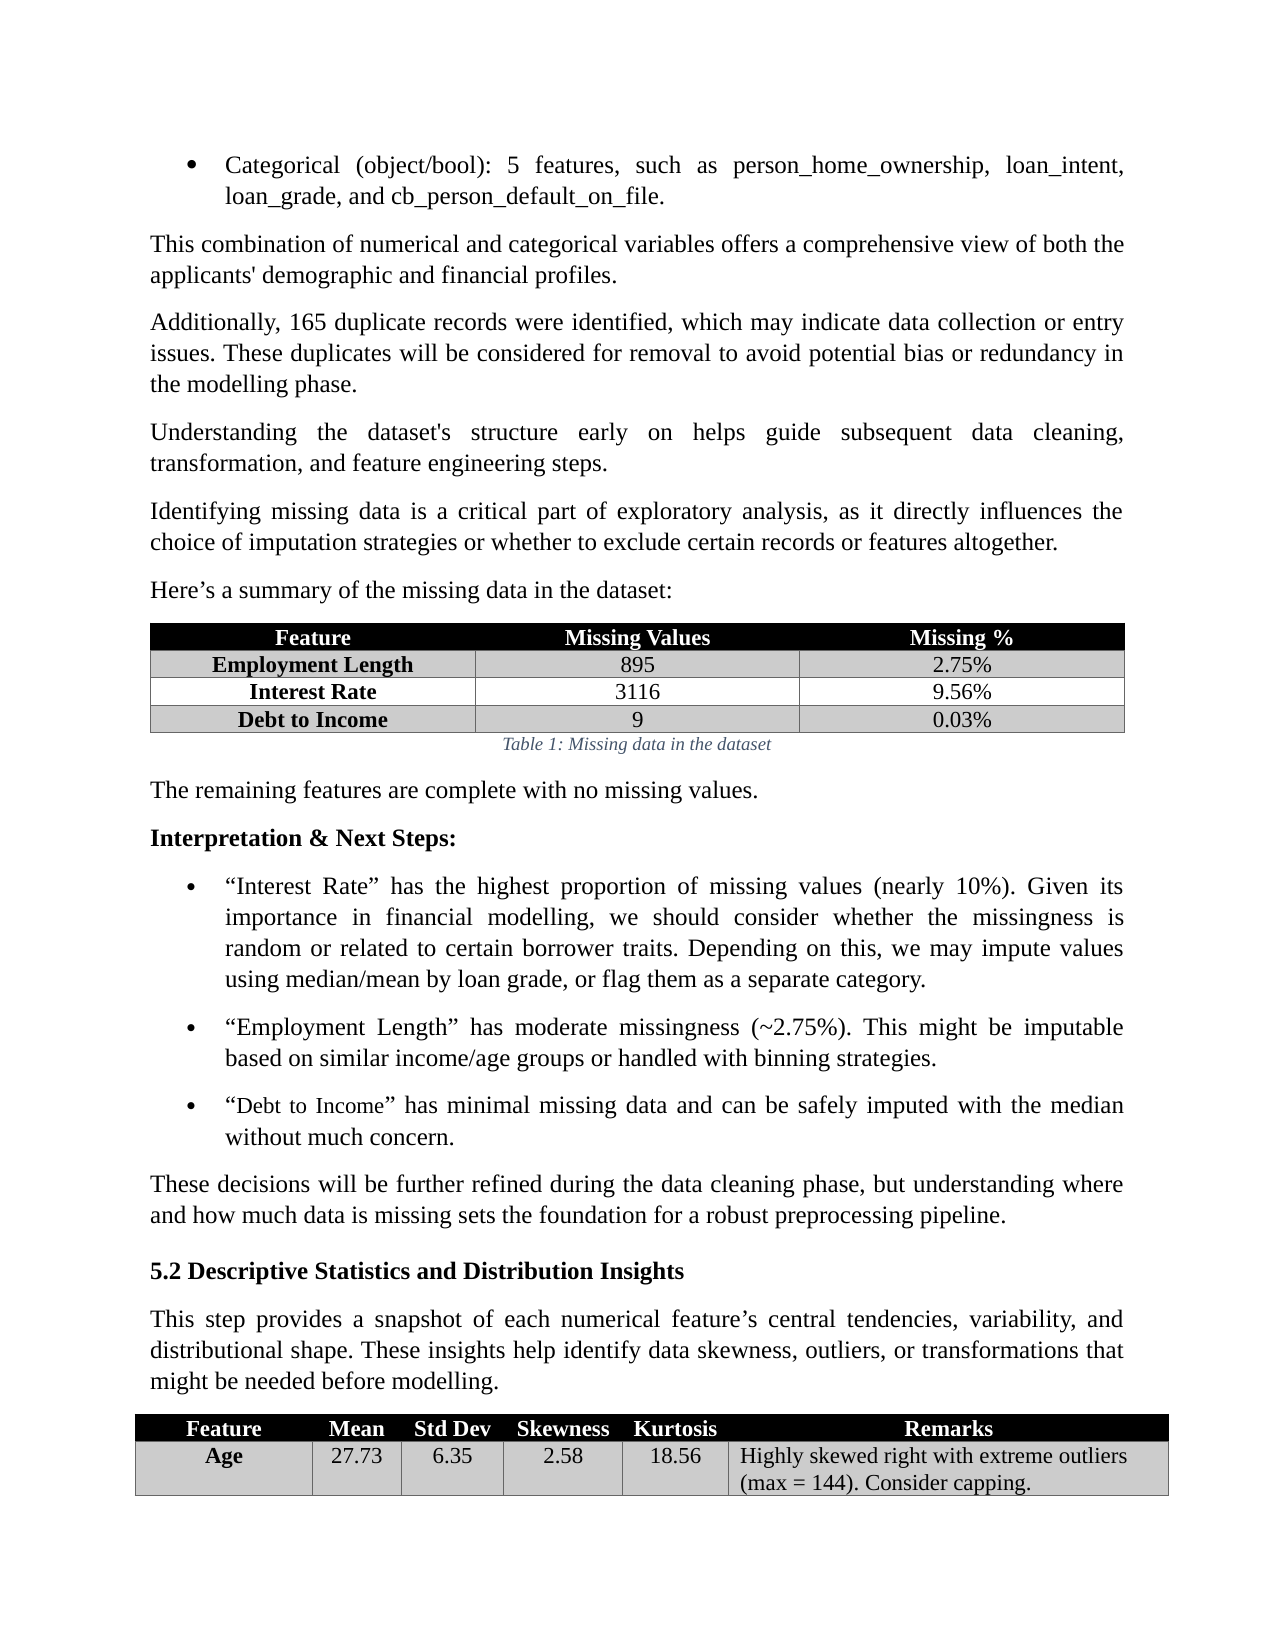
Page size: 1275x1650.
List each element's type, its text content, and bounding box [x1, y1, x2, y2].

text Identifying missing data is a critical part of exploratory analysis, as it directly influences the choice of imputation strategies or whether to exclude certain records or features altogether. [150, 496, 1125, 556]
table_cell 27.73 [313, 1442, 401, 1495]
table_header Missing Values [476, 624, 799, 650]
table_header Std Dev [402, 1415, 503, 1441]
text Understanding the dataset's structure early on helps guide subsequent data cleaning, transformation, and feature engineering steps. [150, 417, 1125, 477]
table_header Skewness [504, 1415, 622, 1441]
table_header Feature [151, 624, 475, 650]
text These decisions will be further refined during the data cleaning phase, but understanding where and how much data is missing sets the foundation for a robust preprocessing pipeline. [150, 1169, 1125, 1229]
table_header Feature [136, 1415, 312, 1441]
table_cell 18.56 [623, 1442, 728, 1495]
text 5.2 Descriptive Statistics and Distribution Insights [150, 1256, 1125, 1285]
list “Debt to Income” has minimal missing data and can be safely imputed with the median without much concern. [187, 1091, 1125, 1150]
table_cell 2.75% [800, 651, 1124, 677]
text Additionally, 165 duplicate records were identified, which may indicate data collection or entry issues. These duplicates will be considered for removal to avoid potential bias or redundancy in the modelling phase. [150, 307, 1125, 398]
table_cell Interest Rate [151, 678, 475, 705]
table_cell 2.58 [504, 1442, 622, 1495]
table_header Mean [313, 1415, 401, 1441]
table_header Remarks [729, 1415, 1168, 1441]
table_cell Employment Length [151, 651, 475, 677]
text This combination of numerical and categorical variables offers a comprehensive view of both the applicants' demographic and financial profiles. [150, 229, 1125, 288]
list “Employment Length” has moderate missingness (~2.75%). This might be imputable based on similar income/age groups or handled with binning strategies. [187, 1012, 1125, 1072]
table_cell Highly skewed right with extreme outliers (max = 144). Consider capping. [729, 1442, 1168, 1495]
table_header Missing % [800, 624, 1124, 650]
text Interpretation & Next Steps: [150, 823, 1125, 852]
text Here’s a summary of the missing data in the dataset: [150, 575, 1125, 603]
text This step provides a snapshot of each numerical feature’s central tendencies, variability, and distributional shape. These insights help identify data skewness, outliers, or transformations that might be needed before modelling. [150, 1304, 1125, 1395]
table_cell 9.56% [800, 678, 1124, 705]
table_cell Age [136, 1442, 312, 1495]
text The remaining features are complete with no missing values. [150, 776, 1125, 804]
table_cell Debt to Income [151, 706, 475, 732]
list Categorical (object/bool): 5 features, such as person_home_ownership, loan_intent, loan_grade, and cb_person_default_on_file. [187, 150, 1125, 210]
table_cell 0.03% [800, 706, 1124, 732]
list “Interest Rate” has the highest proportion of missing values (nearly 10%). Given its importance in financial modelling, we should consider whether the missingness is random or related to certain borrower traits. Depending on this, we may impute values using median/mean by loan grade, or flag them as a separate category. [187, 871, 1125, 993]
table_cell 3116 [476, 678, 799, 705]
table_cell 9 [476, 706, 799, 732]
table_cell 895 [476, 651, 799, 677]
table_cell 6.35 [402, 1442, 503, 1495]
table_header Kurtosis [623, 1415, 728, 1441]
text Table 1: Missing data in the dataset [150, 733, 1125, 755]
